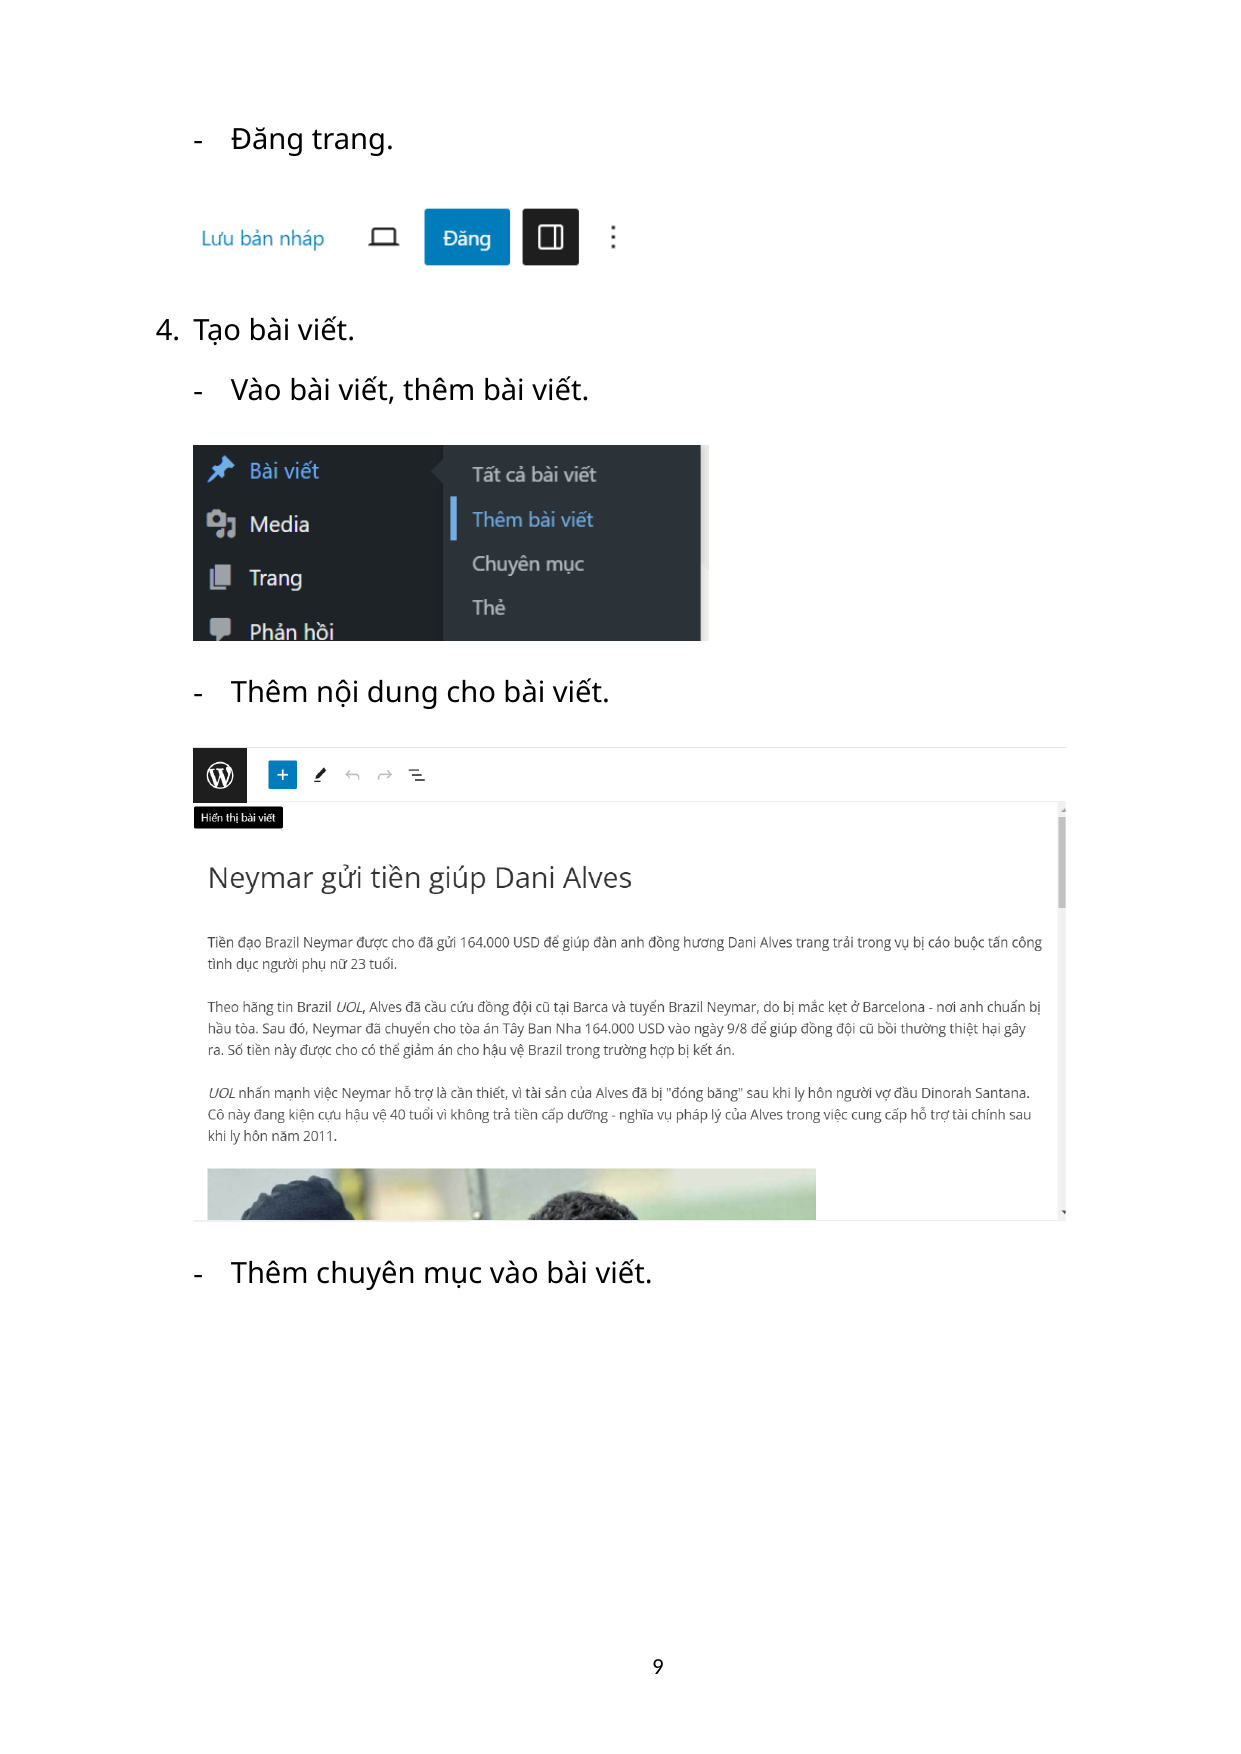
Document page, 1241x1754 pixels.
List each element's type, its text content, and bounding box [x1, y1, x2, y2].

list Thêm chuyên mục vào bài viết. [193, 1252, 1122, 1292]
picture [193, 445, 709, 641]
list Thêm nội dung cho bài viết. [193, 671, 1122, 711]
picture [193, 747, 1066, 1222]
list Đăng trang. [193, 118, 1122, 158]
picture [193, 194, 629, 279]
list Tạo bài viết. [156, 309, 1122, 349]
list Vào bài viết, thêm bài viết. [193, 369, 1122, 408]
